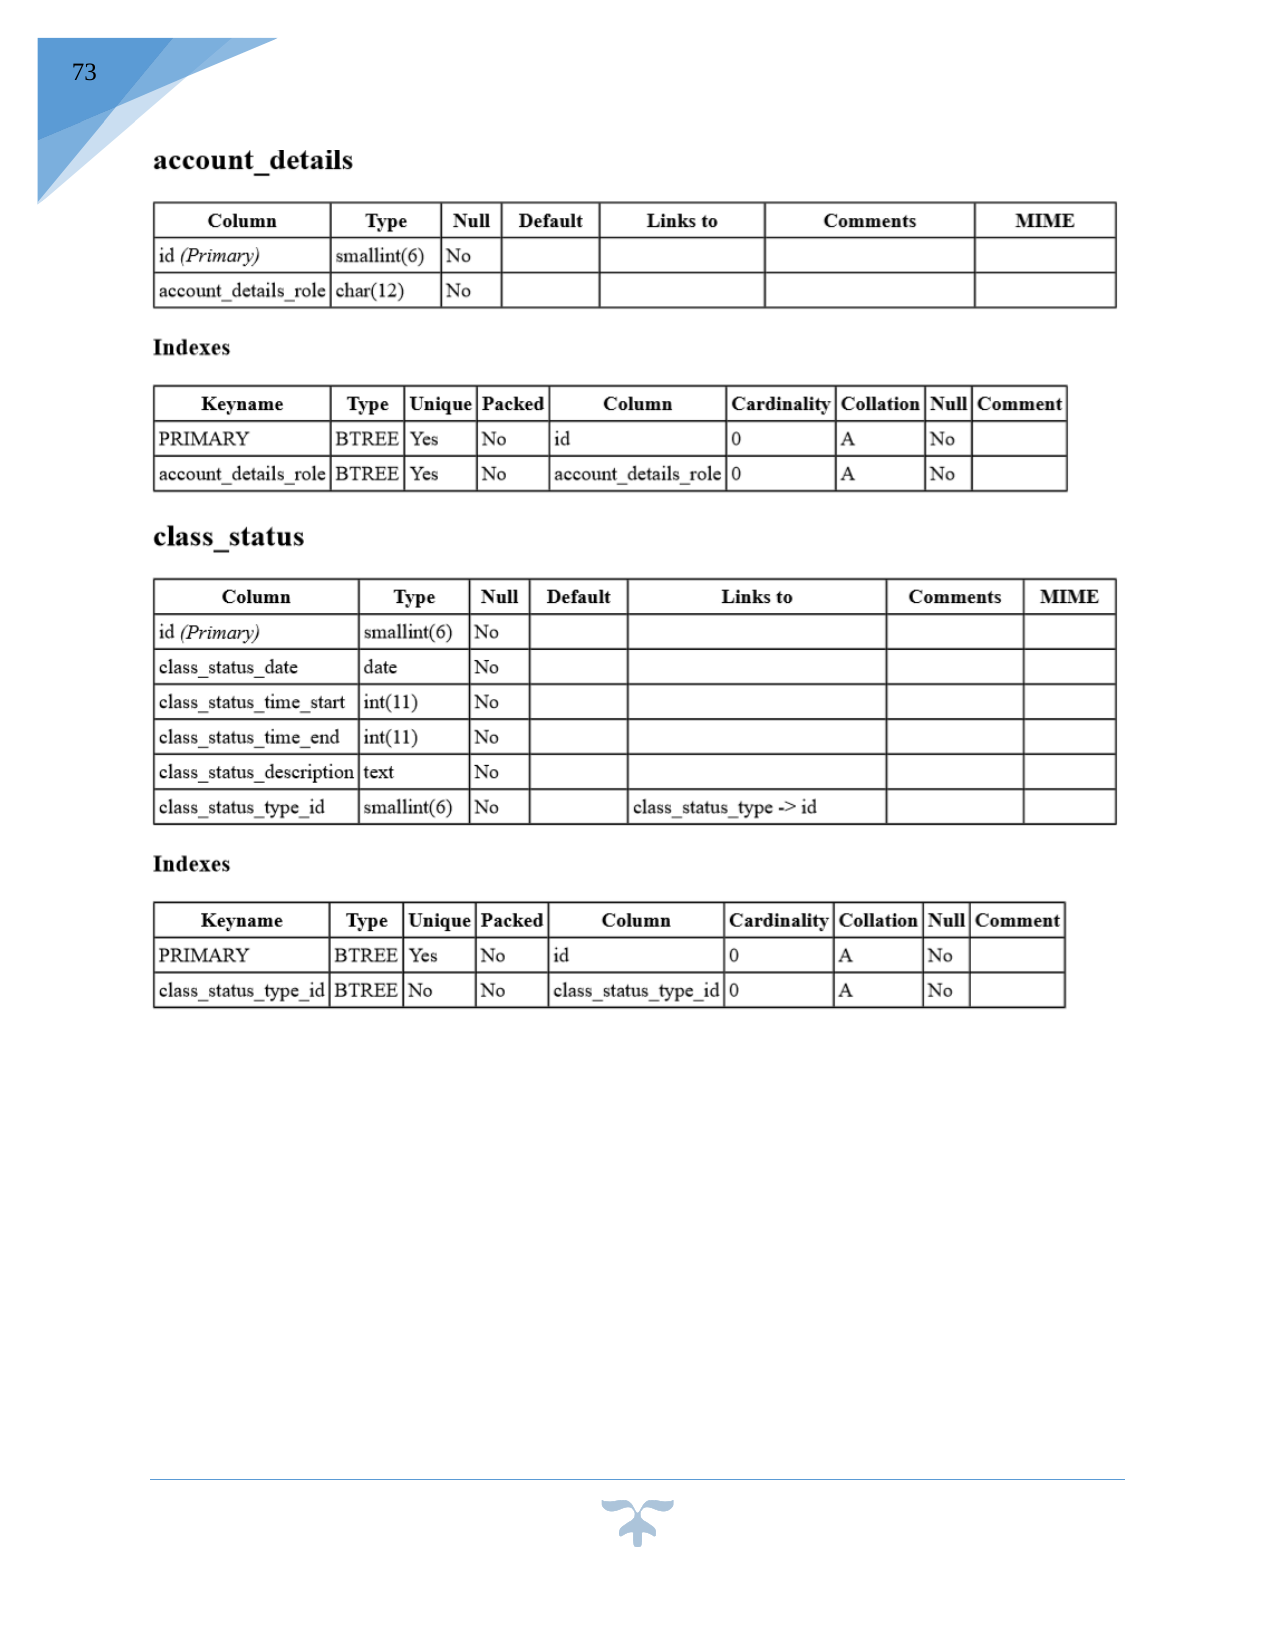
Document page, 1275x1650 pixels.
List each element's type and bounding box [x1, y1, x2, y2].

picture [37, 37, 279, 206]
